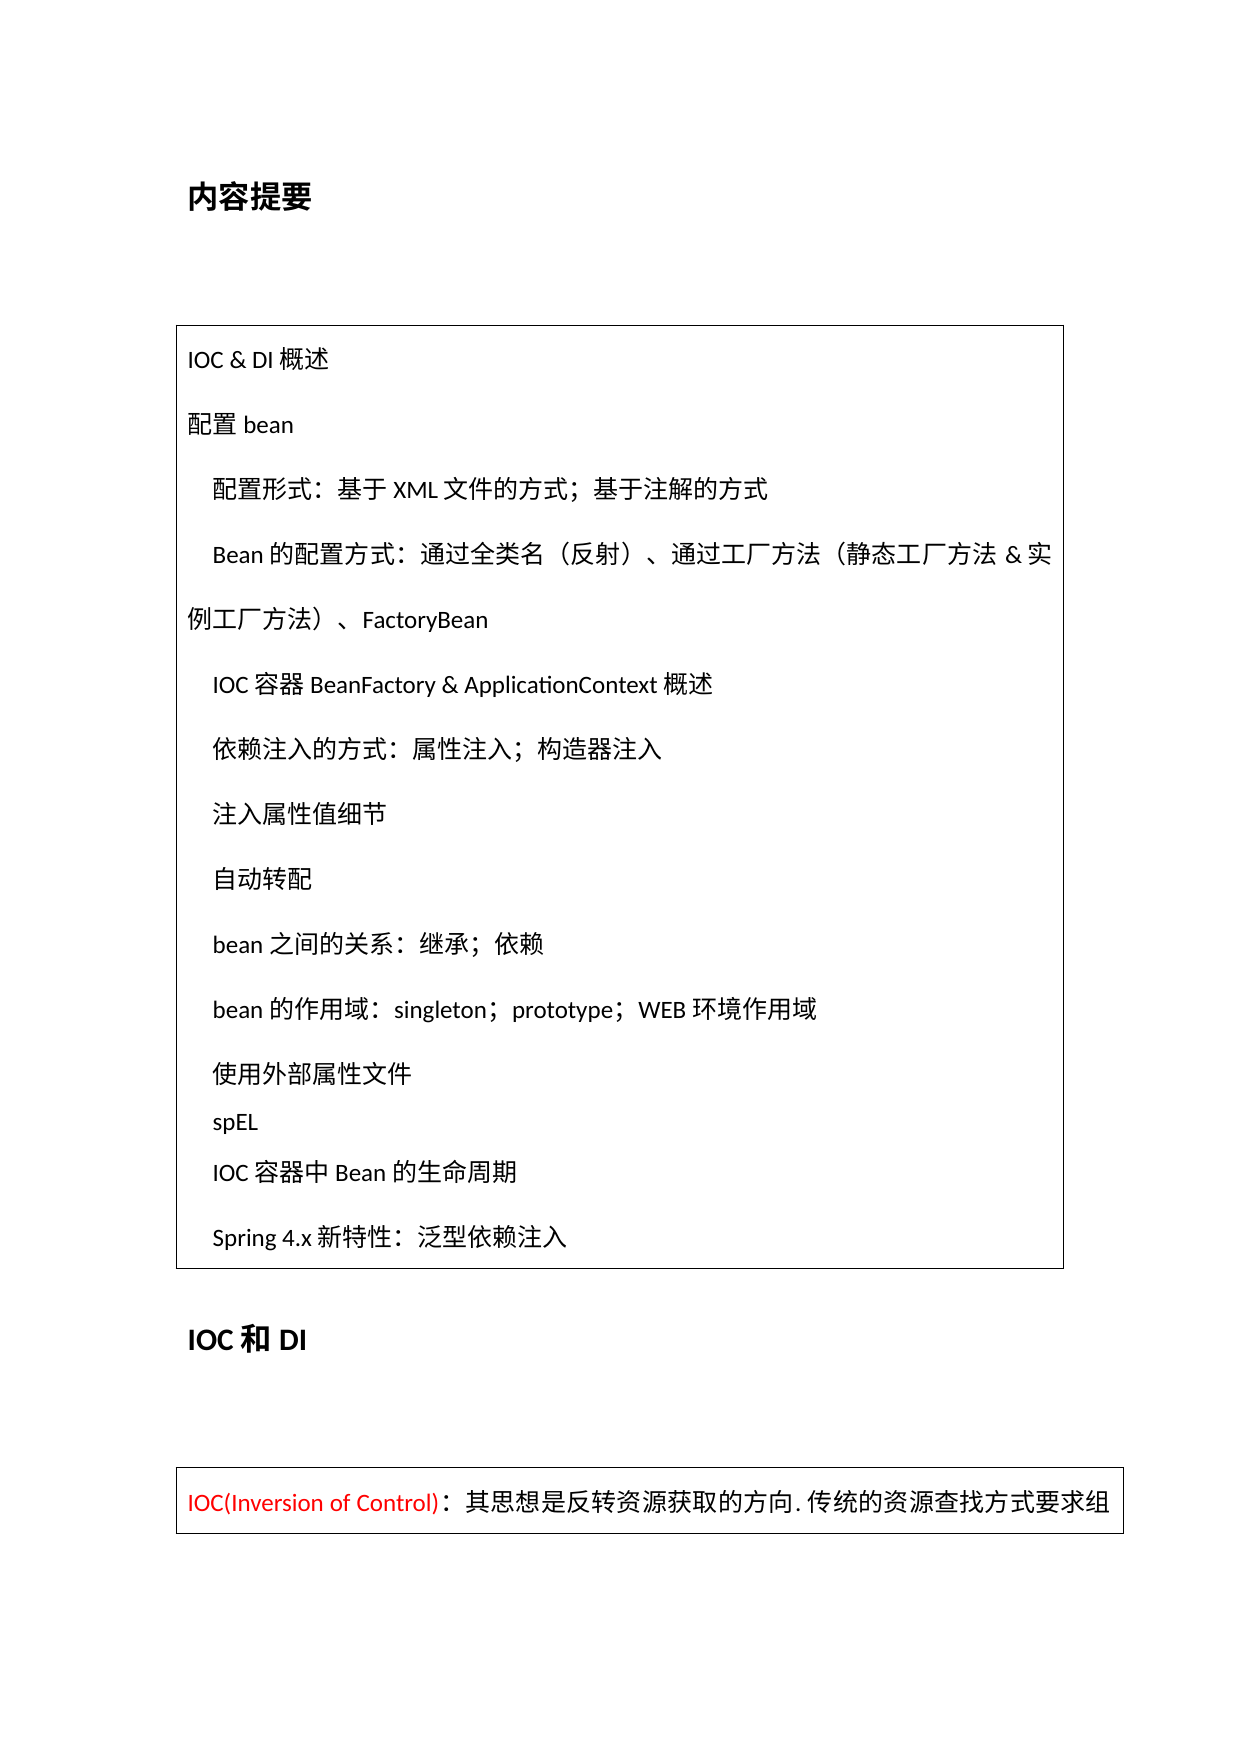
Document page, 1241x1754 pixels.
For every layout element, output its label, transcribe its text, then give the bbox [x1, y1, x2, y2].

subtitle IOC 和 DI [187, 1304, 1053, 1369]
table_header IOC & DI 概述 配置 bean 配置形式：基于 XML 文件的方式；基于注解的方式 Bean 的配置方式：通过全类名（反射）、通过工厂方法（静态工厂方法 & 实例工厂方法）、FactoryBean IOC 容器 BeanFactory & ApplicationContext 概述 依赖注入的方式：属性注入；构造器注入 注入属性值细节 自动转配 bean 之间的关系：继承；依赖 bean 的作用域：singleton；prototype；WEB 环境作用域 使用外部属性文件 spEL IOC 容器中 Bean 的生命周期 Spring 4.x 新特性：泛型依赖注入 [177, 326, 1063, 1268]
subtitle 内容提要 [187, 162, 1053, 227]
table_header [177, 1468, 1123, 1533]
